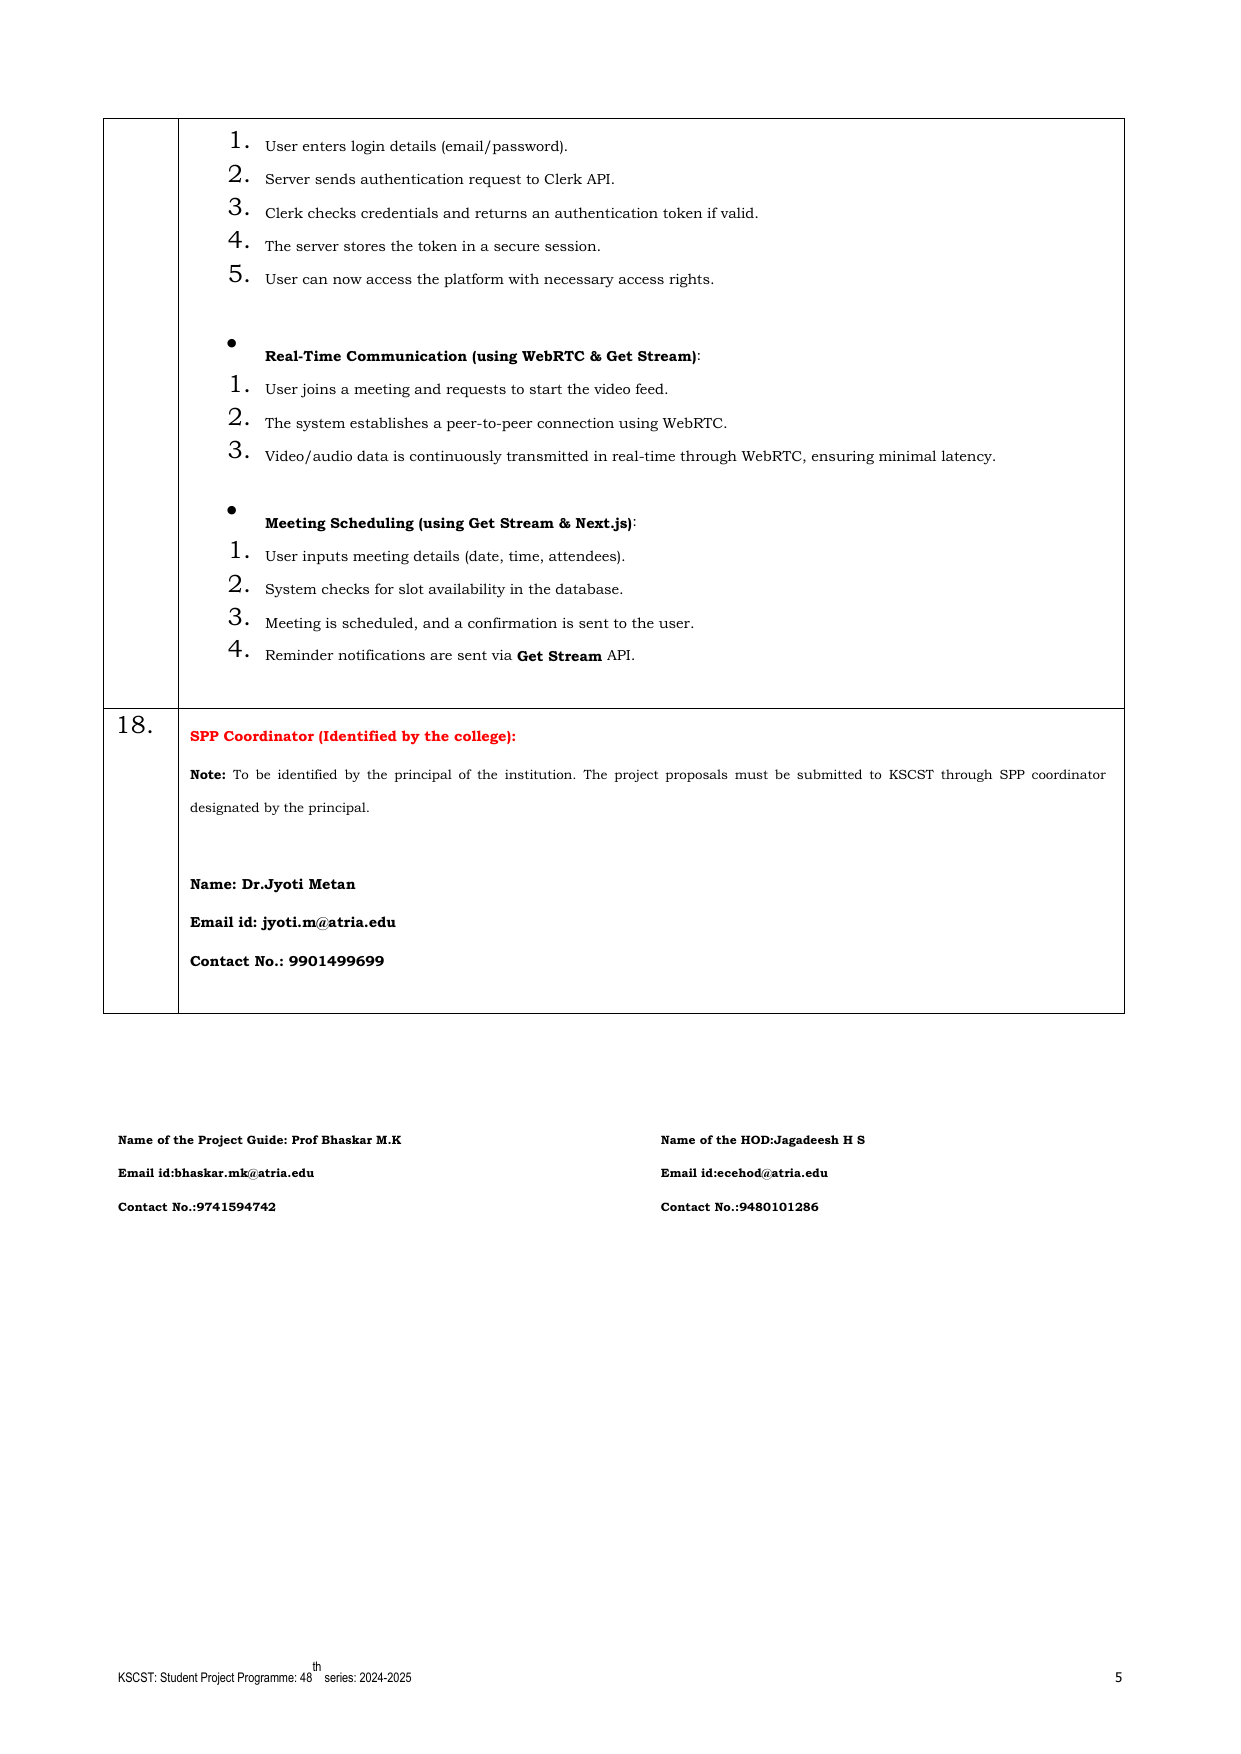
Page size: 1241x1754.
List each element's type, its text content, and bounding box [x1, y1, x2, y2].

table_cell Contact No.:9480101286 [650, 1180, 1122, 1214]
table_cell [104, 119, 178, 708]
table_header Name of the HOD:Jagadeesh H S [650, 1114, 1122, 1147]
table_cell SPP Coordinator (Identified by the college): Note: To be identified by the principal of the institution. The project proposals must be submitted to KSCST through SPP coordinator designated by the principal. Name: Dr.Jyoti Metan Email id: jyoti.m@atria.edu Contact No.: 9901499699 [179, 709, 1124, 1013]
table_cell Contact No.:9741594742 [107, 1180, 649, 1214]
table_cell Email id:ecehod@atria.edu [650, 1147, 1122, 1180]
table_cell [179, 119, 1124, 708]
table_cell Email id:bhaskar.mk@atria.edu [107, 1147, 649, 1180]
table_header Name of the Project Guide: Prof Bhaskar M.K [107, 1114, 649, 1147]
table_cell [104, 709, 178, 1013]
